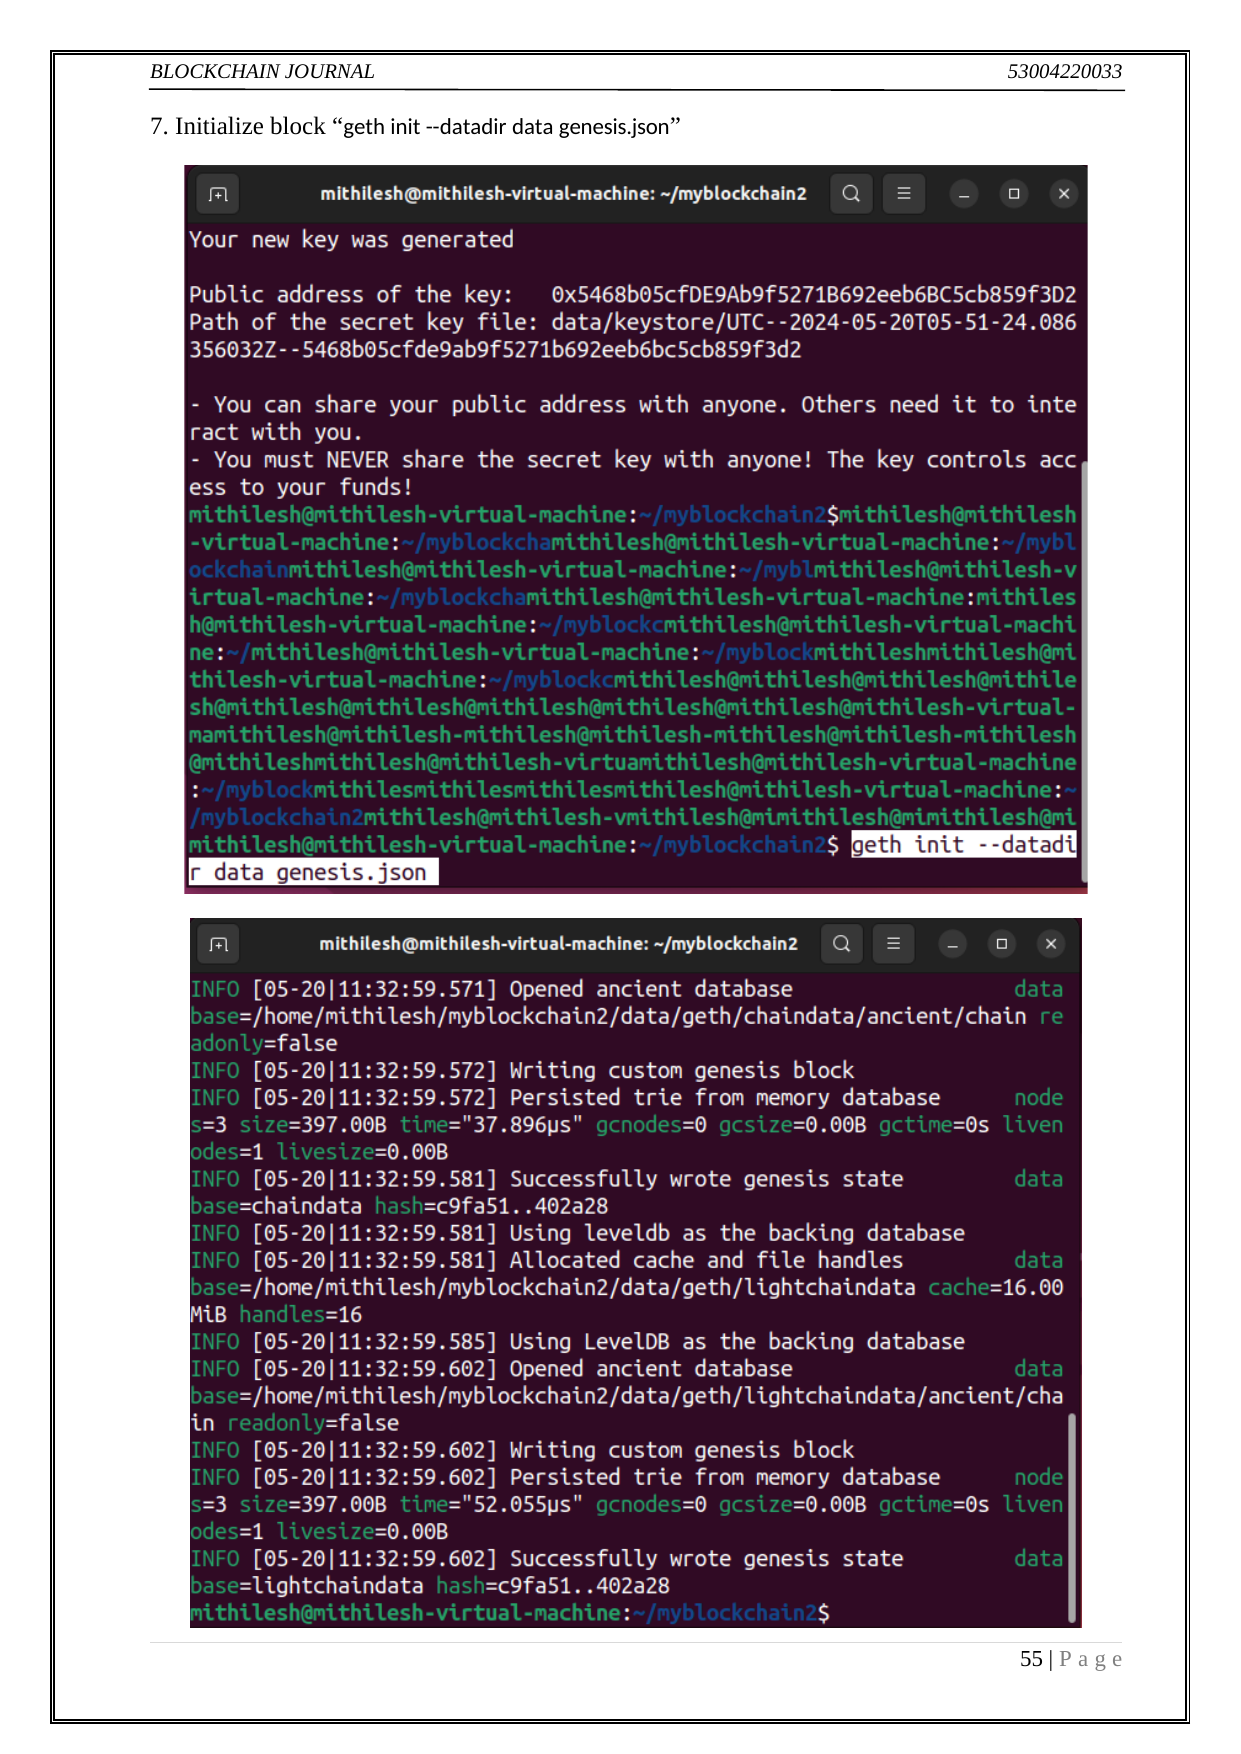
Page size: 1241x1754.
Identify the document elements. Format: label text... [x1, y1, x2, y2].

text 7. Initialize block “geth init --datadir data genesis.json” [150, 111, 1122, 140]
picture [184, 165, 1088, 894]
picture [190, 918, 1082, 1628]
